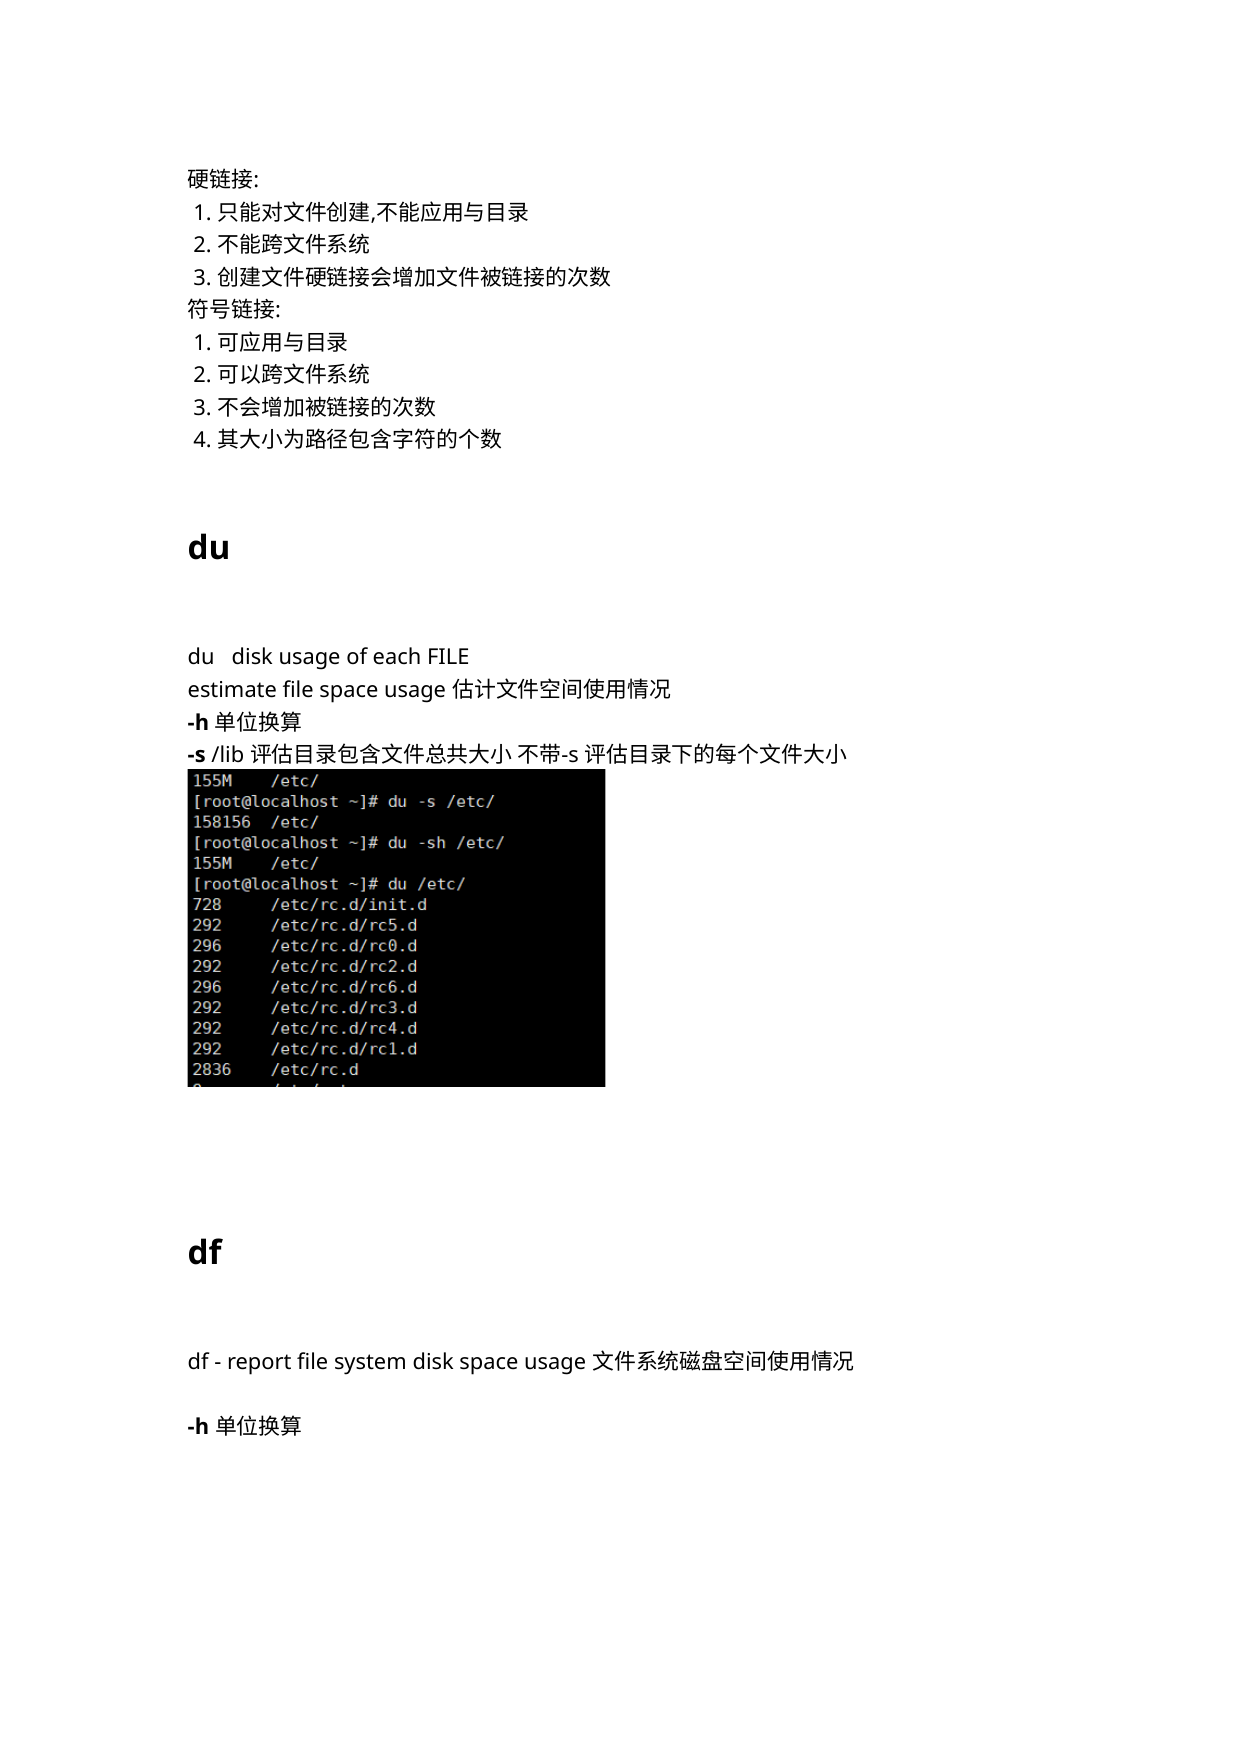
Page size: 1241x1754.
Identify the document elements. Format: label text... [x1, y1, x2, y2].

text 硬链接: [187, 162, 1053, 194]
text -h 单位换算 [187, 704, 1053, 737]
picture [187, 769, 606, 1087]
text 符号链接: [187, 292, 1053, 324]
text 3. 不会增加被链接的次数 [187, 389, 1053, 422]
text du disk usage of each FILE [187, 639, 1053, 672]
text 2. 不能跨文件系统 [187, 227, 1053, 259]
text df - report file system disk space usage 文件系统磁盘空间使用情况 [187, 1344, 1053, 1377]
text 2. 可以跨文件系统 [187, 357, 1053, 389]
text 1. 可应用与目录 [187, 324, 1053, 357]
text 3. 创建文件硬链接会增加文件被链接的次数 [187, 259, 1053, 292]
subtitle df [187, 1219, 1053, 1284]
text 1. 只能对文件创建,不能应用与目录 [187, 194, 1053, 227]
text -h 单位换算 [187, 1409, 1053, 1442]
subtitle du [187, 514, 1053, 579]
text 4. 其大小为路径包含字符的个数 [187, 422, 1053, 454]
text -s /lib 评估目录包含文件总共大小 不带-s 评估目录下的每个文件大小 [187, 737, 1053, 769]
text estimate file space usage 估计文件空间使用情况 [187, 672, 1053, 704]
